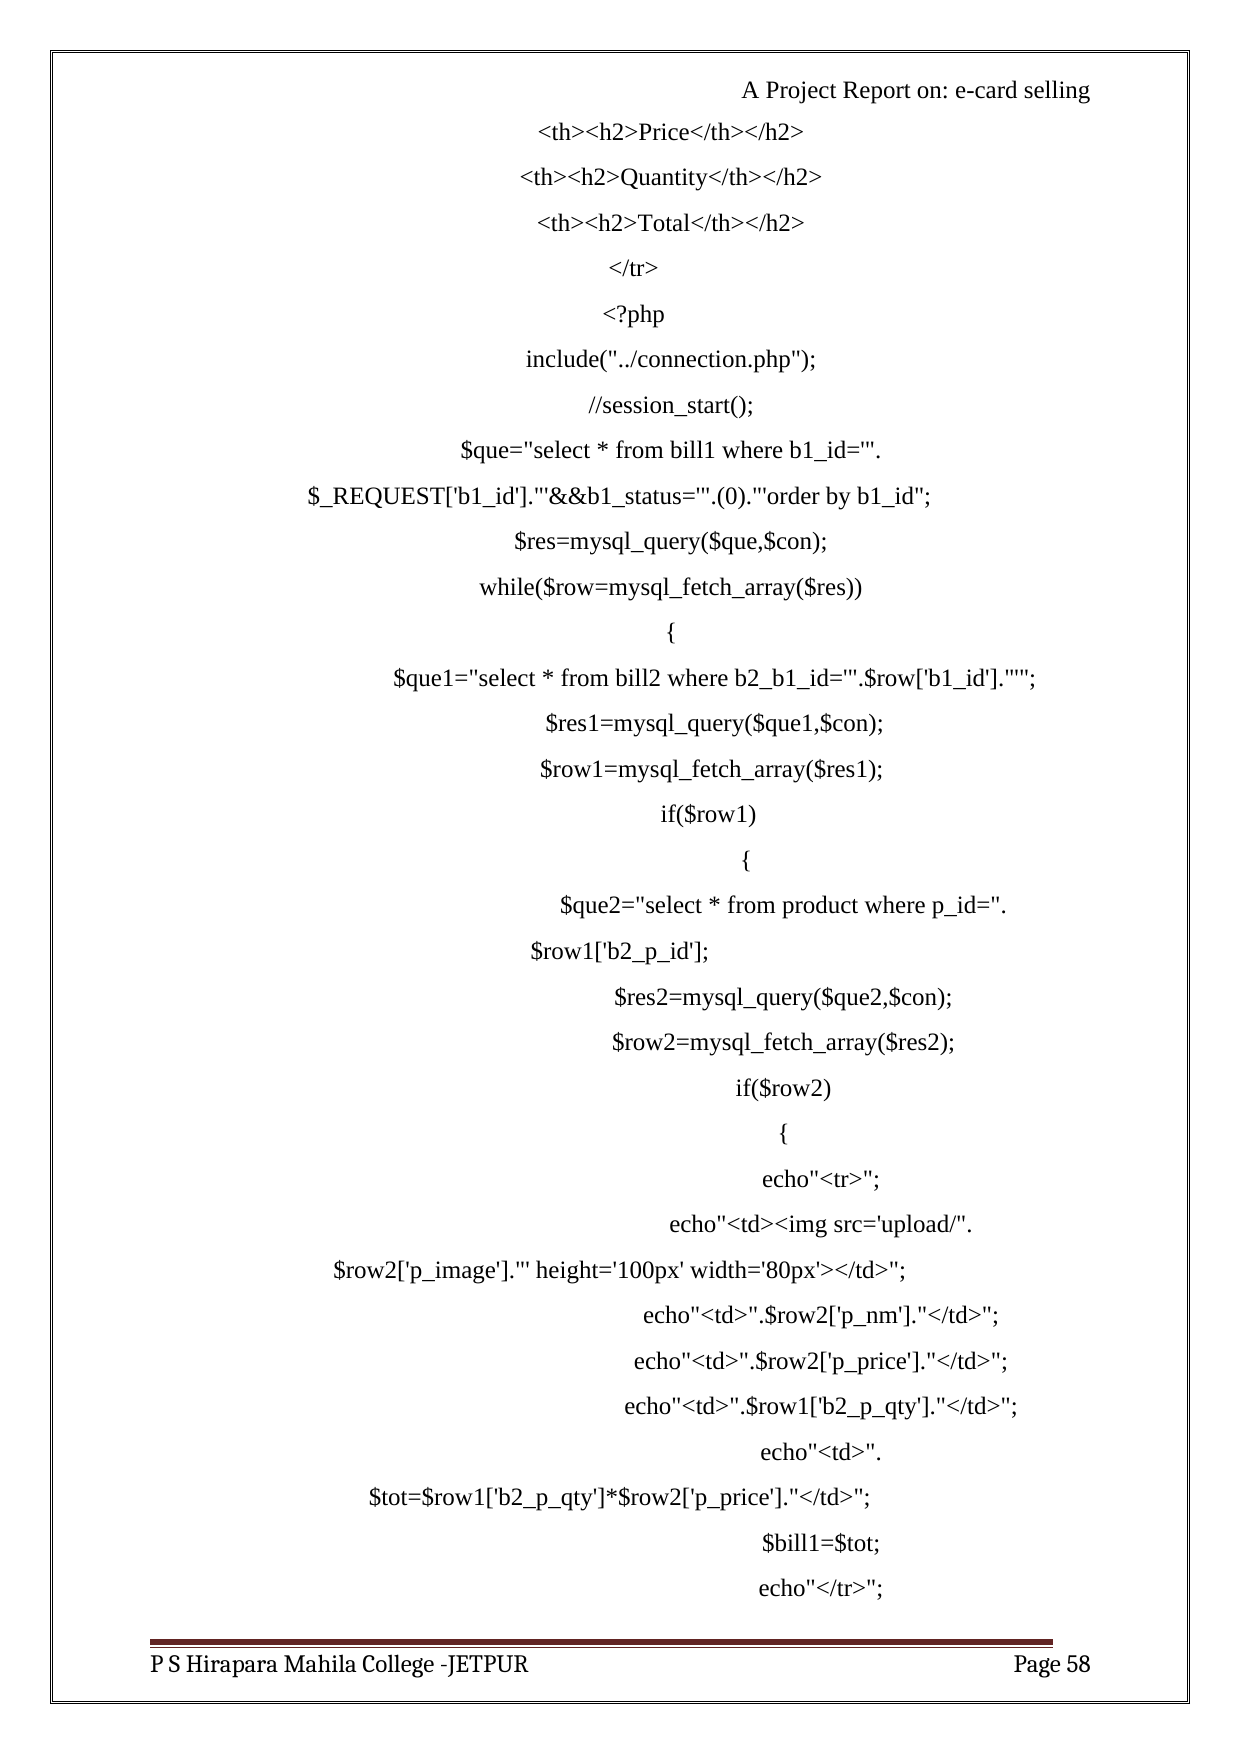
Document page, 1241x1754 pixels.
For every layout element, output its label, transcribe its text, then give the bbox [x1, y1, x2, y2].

title echo"<td>".$row2['p_price']."</td>"; [197, 1333, 1042, 1378]
title <th><h2>Total</th></h2> [197, 195, 1042, 240]
title { [197, 604, 1042, 650]
title $row1=mysql_fetch_array($res1); [197, 741, 1042, 787]
title echo"<tr>"; [197, 1151, 1042, 1196]
title if($row2) [197, 1060, 1042, 1105]
title $que1="select * from bill2 where b2_b1_id='".$row['b1_id']."'"; [197, 650, 1042, 696]
title $res=mysql_query($que,$con); [197, 513, 1042, 559]
title </tr> [197, 240, 1042, 286]
title $row2=mysql_fetch_array($res2); [197, 1014, 1042, 1060]
title <th><h2>Price</th></h2> [197, 104, 1042, 149]
title echo"</tr>"; [197, 1560, 1042, 1606]
title include("../connection.php"); [197, 331, 1042, 377]
title echo"<td>".$row2['p_nm']."</td>"; [197, 1287, 1042, 1333]
title $res1=mysql_query($que1,$con); [197, 696, 1042, 741]
title echo"<td>".$row1['b2_p_qty']."</td>"; [197, 1378, 1042, 1424]
title $que2="select * from product where p_id=".$row1['b2_p_id']; [197, 878, 1042, 969]
title echo"<td>".$tot=$row1['b2_p_qty']*$row2['p_price']."</td>"; [197, 1424, 1042, 1515]
title <th><h2>Quantity</th></h2> [197, 149, 1042, 195]
title //session_start(); [197, 377, 1042, 422]
title <?php [197, 286, 1042, 331]
title { [197, 832, 1042, 878]
title if($row1) [197, 787, 1042, 832]
title while($row=mysql_fetch_array($res)) [197, 559, 1042, 604]
title $res2=mysql_query($que2,$con); [197, 969, 1042, 1014]
title $que="select * from bill1 where b1_id='".$_REQUEST['b1_id']."'&&b1_status='".(0)."'order by b1_id"; [197, 422, 1042, 513]
title { [197, 1105, 1042, 1151]
title echo"<td><img src='upload/".$row2['p_image']."' height='100px' width='80px'></td>"; [197, 1196, 1042, 1287]
title $bill1=$tot; [197, 1515, 1042, 1560]
